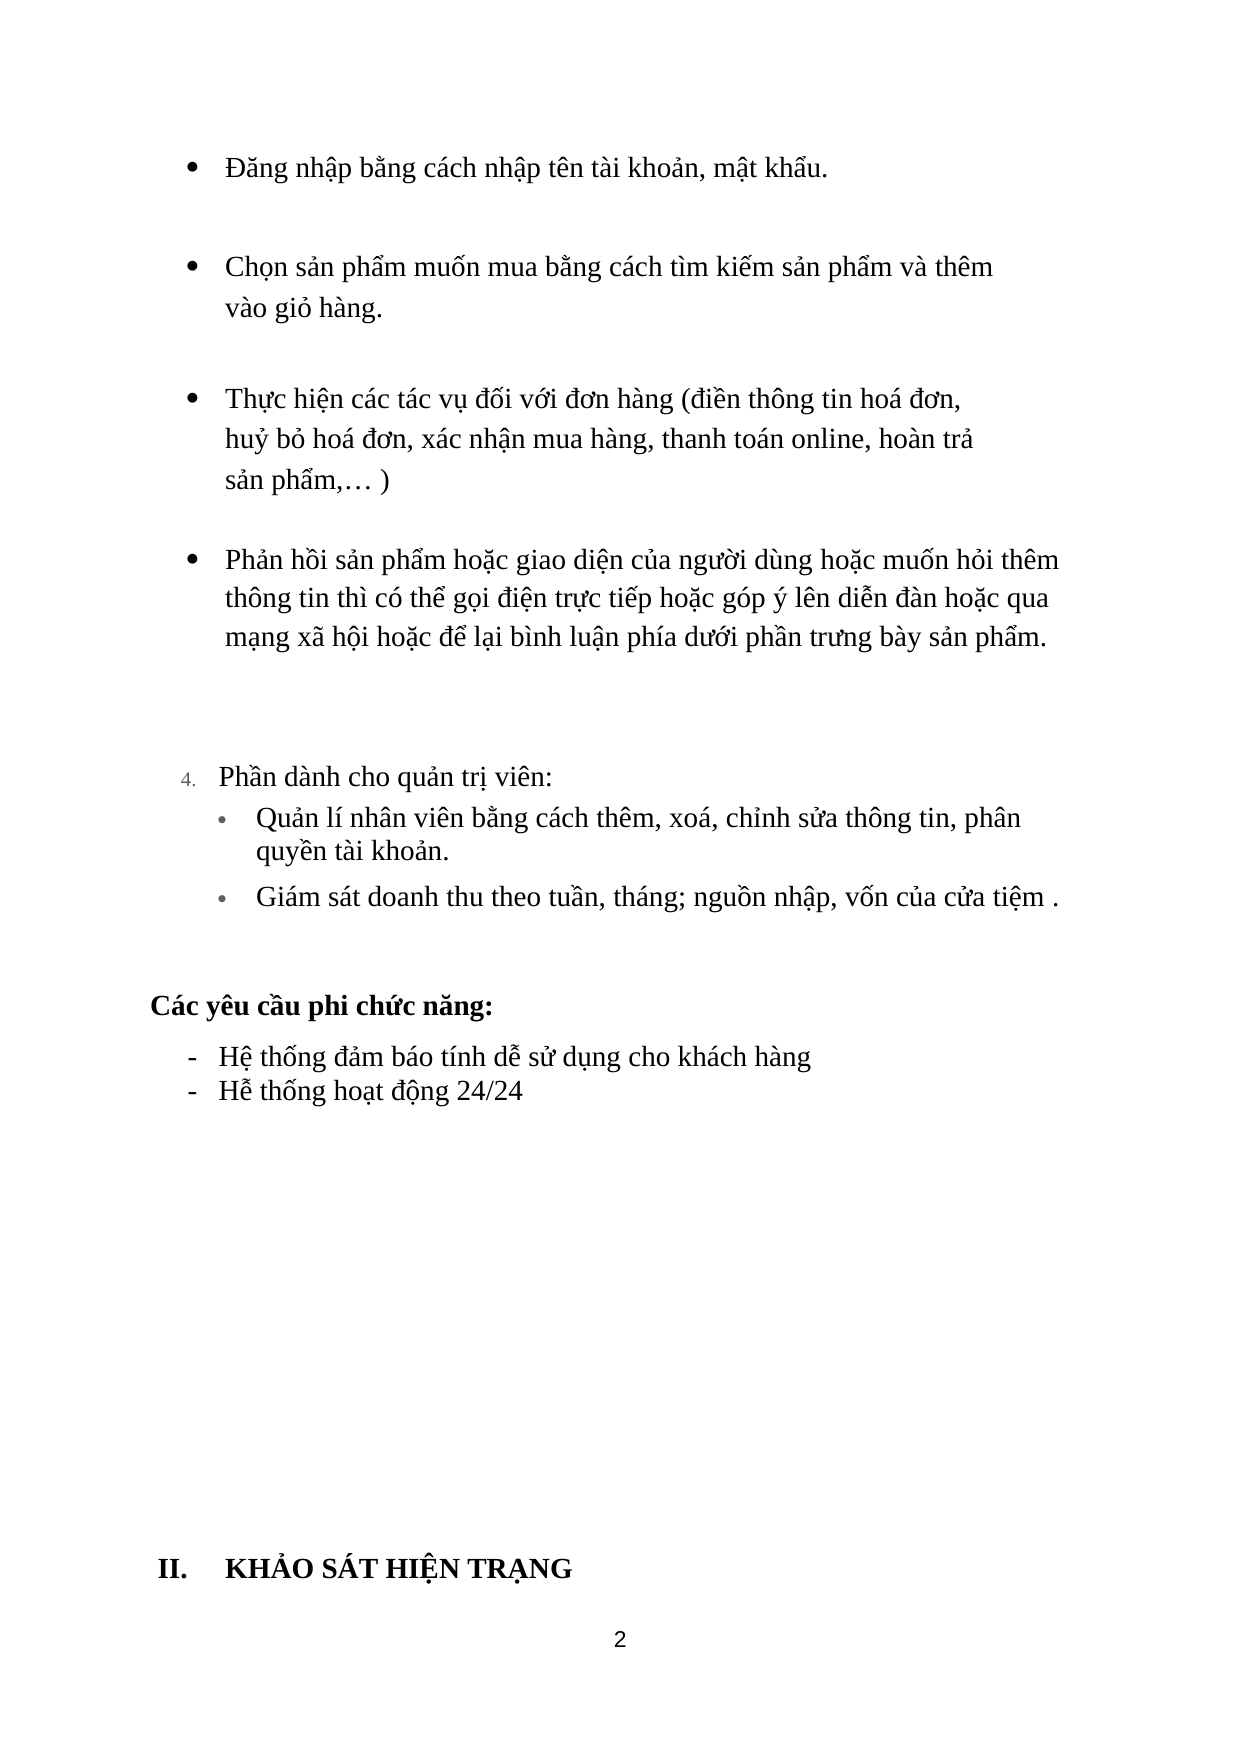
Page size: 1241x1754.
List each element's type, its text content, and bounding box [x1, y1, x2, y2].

list Hệ thống đảm báo tính dễ sử dụng cho khách hàng [187, 1039, 1090, 1073]
list KHẢO SÁT HIỆN TRẠNG [187, 1551, 1090, 1585]
list Đăng nhập bằng cách nhập tên tài khoản, mật khẩu. [187, 150, 1010, 184]
list Phần dành cho quản trị viên: [181, 759, 1090, 793]
list Phản hồi sản phẩm hoặc giao diện của người dùng hoặc muốn hỏi thêm thông tin thì có thể gọi điện trực tiếp hoặc góp ý lên diễn đàn hoặc qua mạng xã hội hoặc để lại bình luận phía dưới phần trưng bày sản phẩm. [187, 542, 1090, 653]
list Thực hiện các tác vụ đối với đơn hàng (điền thông tin hoá đơn, huỷ bỏ hoá đơn, xác nhận mua hàng, thanh toán online, hoàn trả sản phẩm,… ) [187, 381, 1010, 496]
list Hễ thống hoạt động 24/24 [187, 1073, 1090, 1107]
list Giám sát doanh thu theo tuần, tháng; nguồn nhập, vốn của cửa tiệm . [218, 879, 1090, 912]
subtitle Các yêu cầu phi chức năng: [150, 988, 1090, 1022]
list Quản lí nhân viên bằng cách thêm, xoá, chỉnh sửa thông tin, phân quyền tài khoản. [218, 800, 1090, 867]
list Chọn sản phẩm muốn mua bằng cách tìm kiếm sản phẩm và thêm vào giỏ hàng. [187, 249, 1010, 324]
